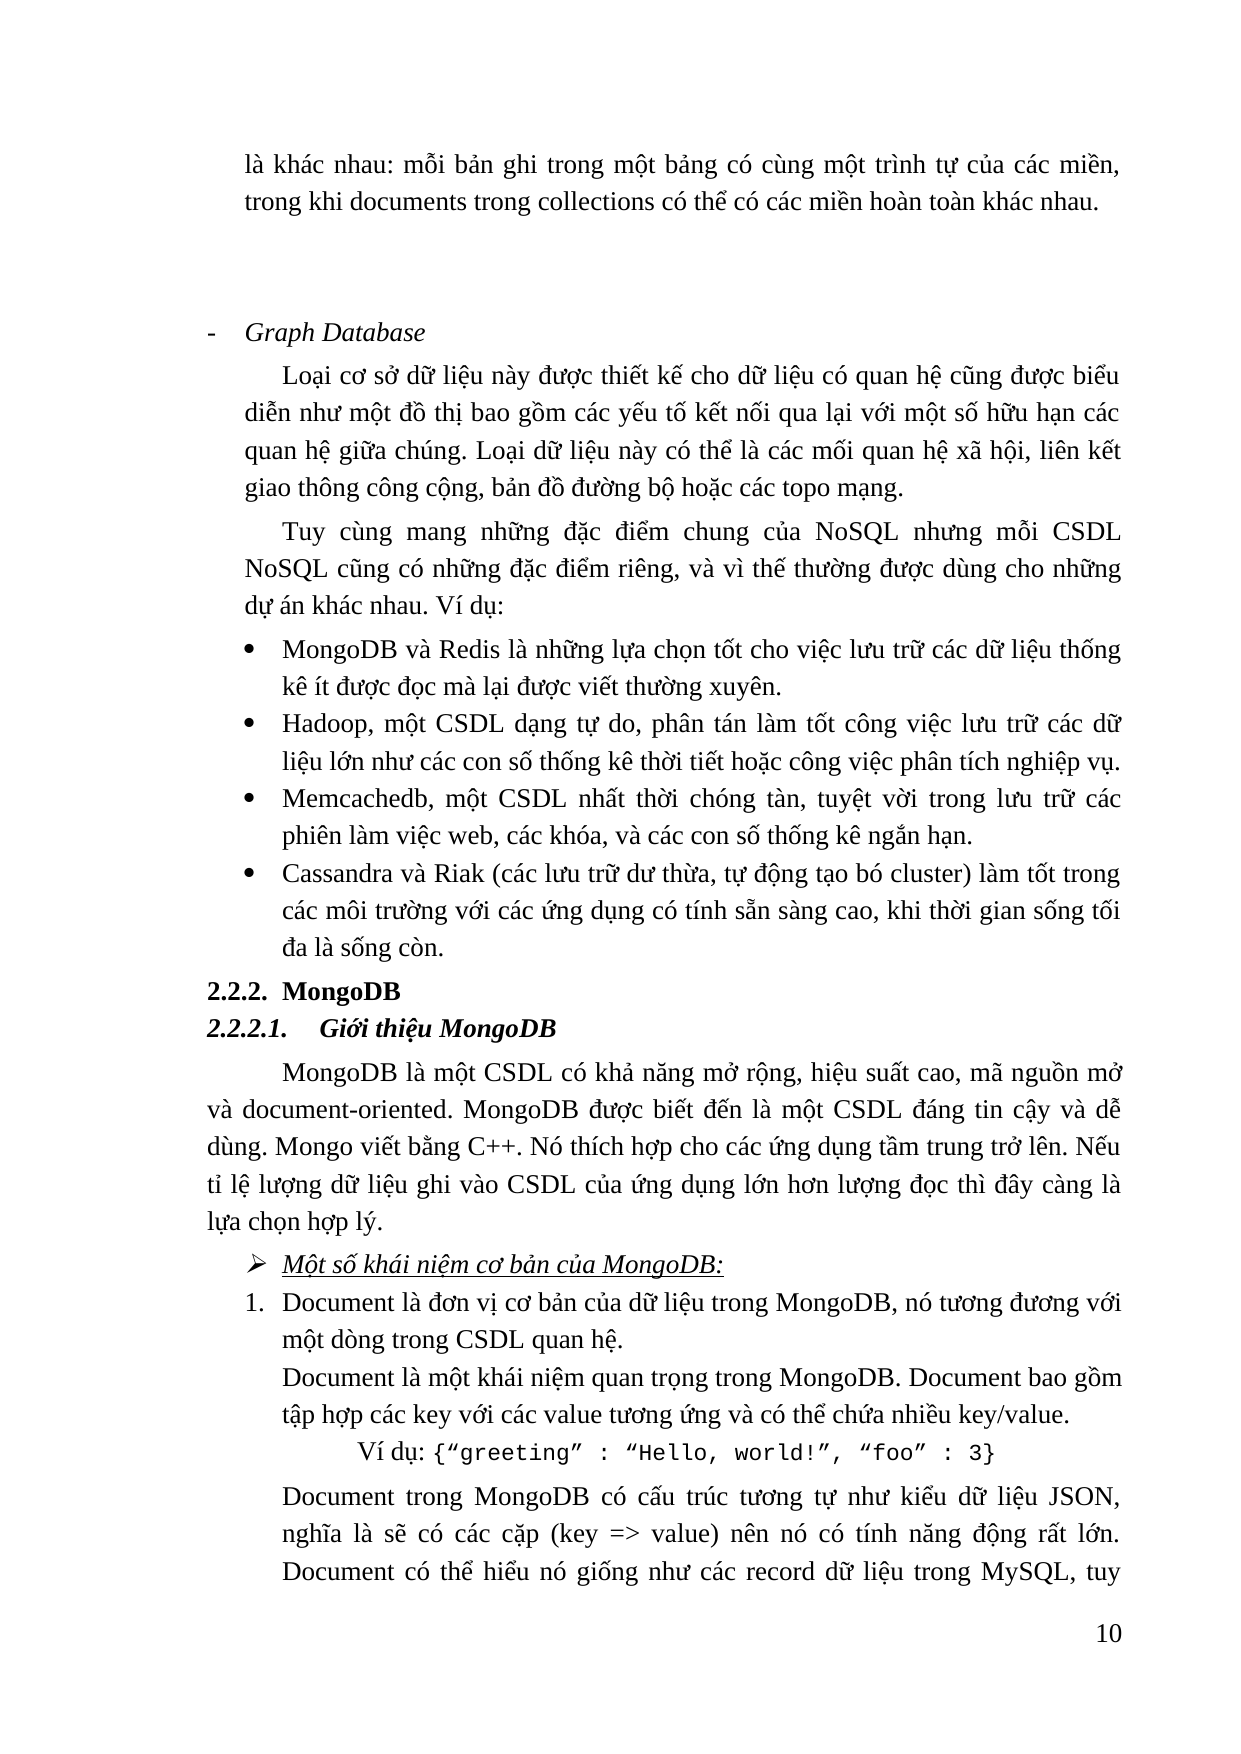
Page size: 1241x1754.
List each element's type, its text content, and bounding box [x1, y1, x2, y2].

list Hadoop, một CSDL dạng tự do, phân tán làm tốt công việc lưu trữ các dữ liệu lớn như các con số thống kê thời tiết hoặc công việc phân tích nghiệp vụ. [244, 707, 1122, 776]
list Document là một khái niệm quan trọng trong MongoDB. Document bao gồm tập hợp các key với các value tương ứng và có thể chứa nhiều key/value. [282, 1361, 1122, 1429]
list Ví dụ: {“greeting” : “Hello, world!”, “foo” : 3} [282, 1435, 1122, 1467]
list MongoDB và Redis là những lựa chọn tốt cho việc lưu trữ các dữ liệu thống kê ít được đọc mà lại được viết thường xuyên. [244, 633, 1122, 701]
text Loại cơ sở dữ liệu này được thiết kế cho dữ liệu có quan hệ cũng được biểu diễn như một đồ thị bao gồm các yếu tố kết nối qua lại với một số hữu hạn các quan hệ giữa chúng. Loại dữ liệu này có thể là các mối quan hệ xã hội, liên kết giao thông công cộng, bản đồ đường bộ hoặc các topo mạng. [244, 359, 1122, 502]
list Một số khái niệm cơ bản của MongoDB: [244, 1248, 1122, 1280]
list Memcachedb, một CSDL nhất thời chóng tàn, tuyệt vời trong lưu trữ các phiên làm việc web, các khóa, và các con số thống kê ngắn hạn. [244, 782, 1122, 851]
list Graph Database [207, 316, 1122, 347]
list Document là đơn vị cơ bản của dữ liệu trong MongoDB, nó tương đương với một dòng trong CSDL quan hệ. [244, 1286, 1122, 1354]
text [244, 148, 1122, 216]
list Cassandra và Riak (các lưu trữ dư thừa, tự động tạo bó cluster) làm tốt trong các môi trường với các ứng dụng có tính sẵn sàng cao, khi thời gian sống tối đa là sống còn. [244, 857, 1122, 963]
list Giới thiệu MongoDB [207, 1012, 1122, 1043]
text MongoDB là một CSDL có khả năng mở rộng, hiệu suất cao, mã nguồn mở và document-oriented. MongoDB được biết đến là một CSDL đáng tin cậy và dễ dùng. Mongo viết bằng C++. Nó thích hợp cho các ứng dụng tầm trung trở lên. Nếu tỉ lệ lượng dữ liệu ghi vào CSDL của ứng dụng lớn hơn lượng đọc thì đây càng là lựa chọn hợp lý. [207, 1056, 1122, 1236]
text Tuy cùng mang những đặc điểm chung của NoSQL nhưng mỗi CSDL NoSQL cũng có những đặc điểm riêng, và vì thế thường được dùng cho những dự án khác nhau. Ví dụ: [244, 514, 1122, 620]
list MongoDB [207, 975, 1122, 1006]
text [282, 1480, 1122, 1586]
